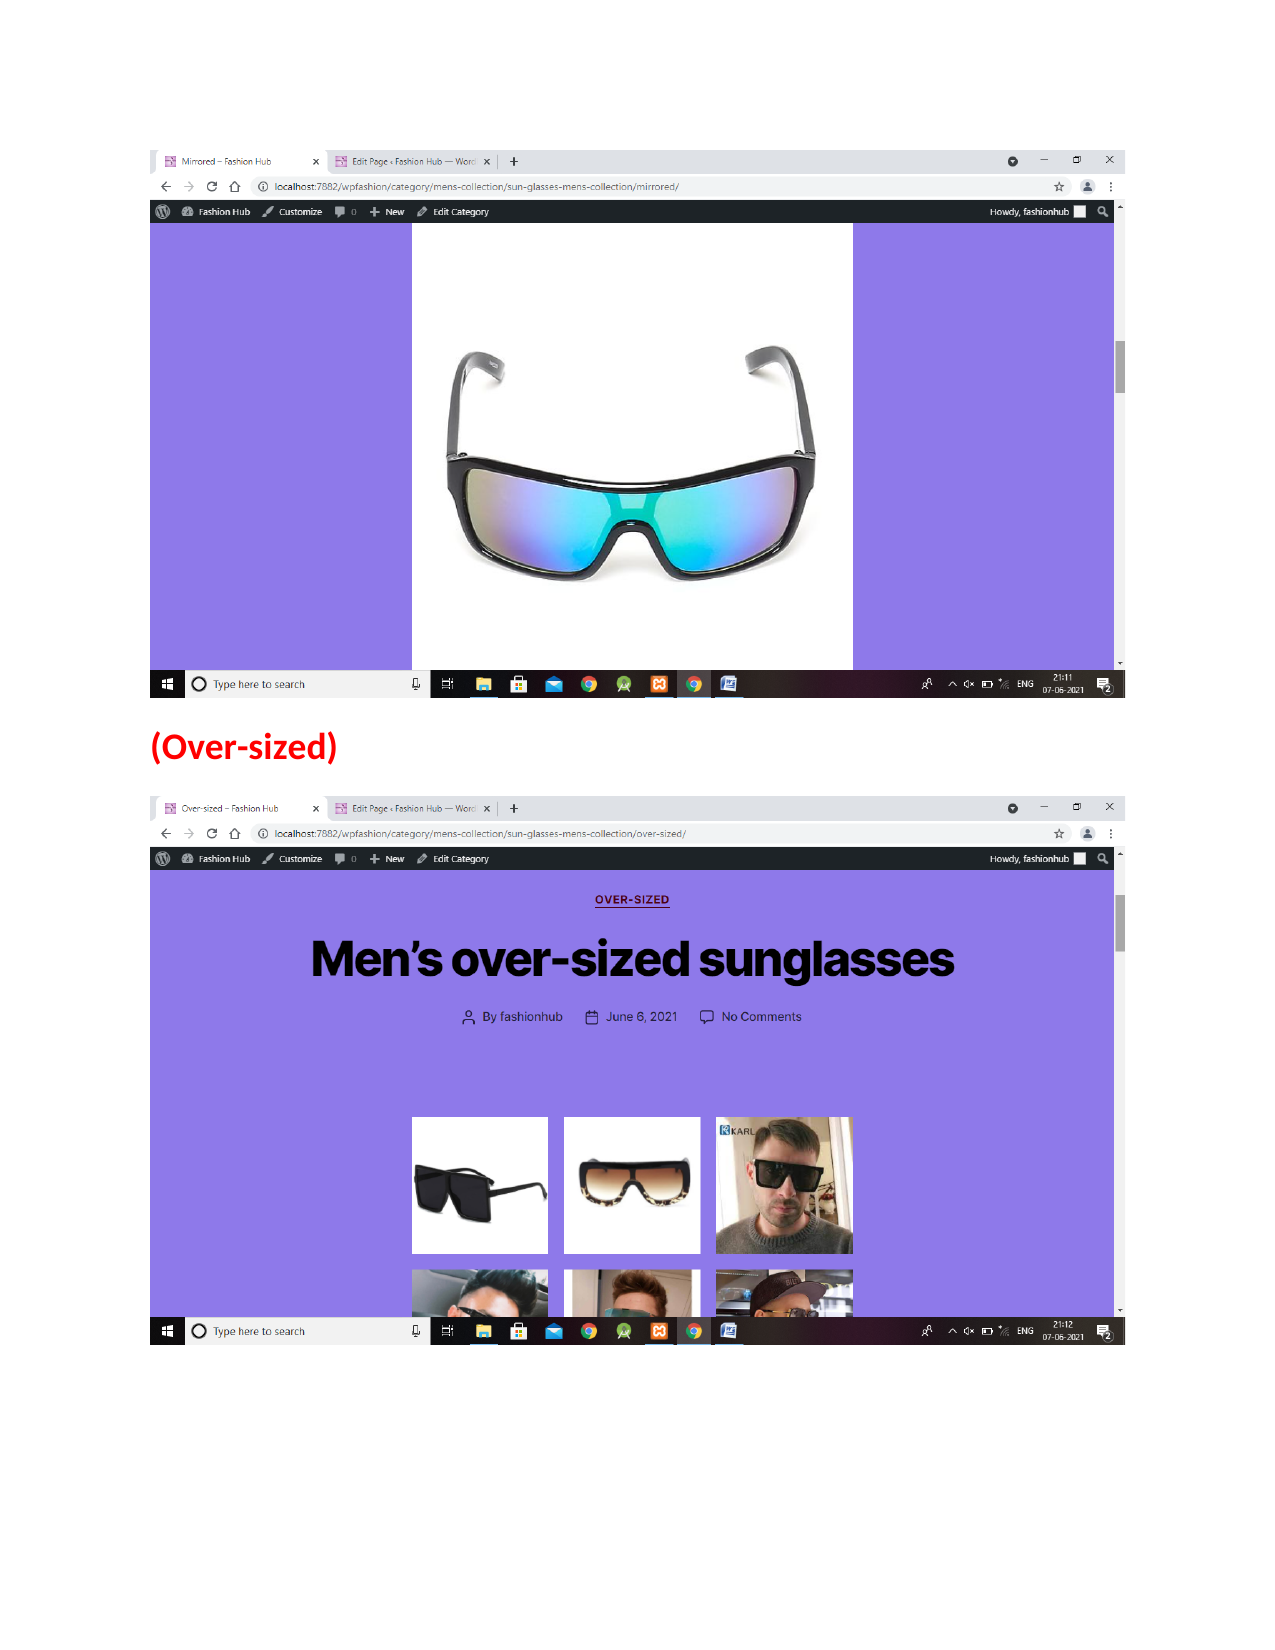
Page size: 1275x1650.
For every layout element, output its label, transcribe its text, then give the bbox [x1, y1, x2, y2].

picture [150, 150, 1125, 698]
picture [150, 796, 1125, 1345]
text (Over-sized) [150, 723, 1125, 769]
